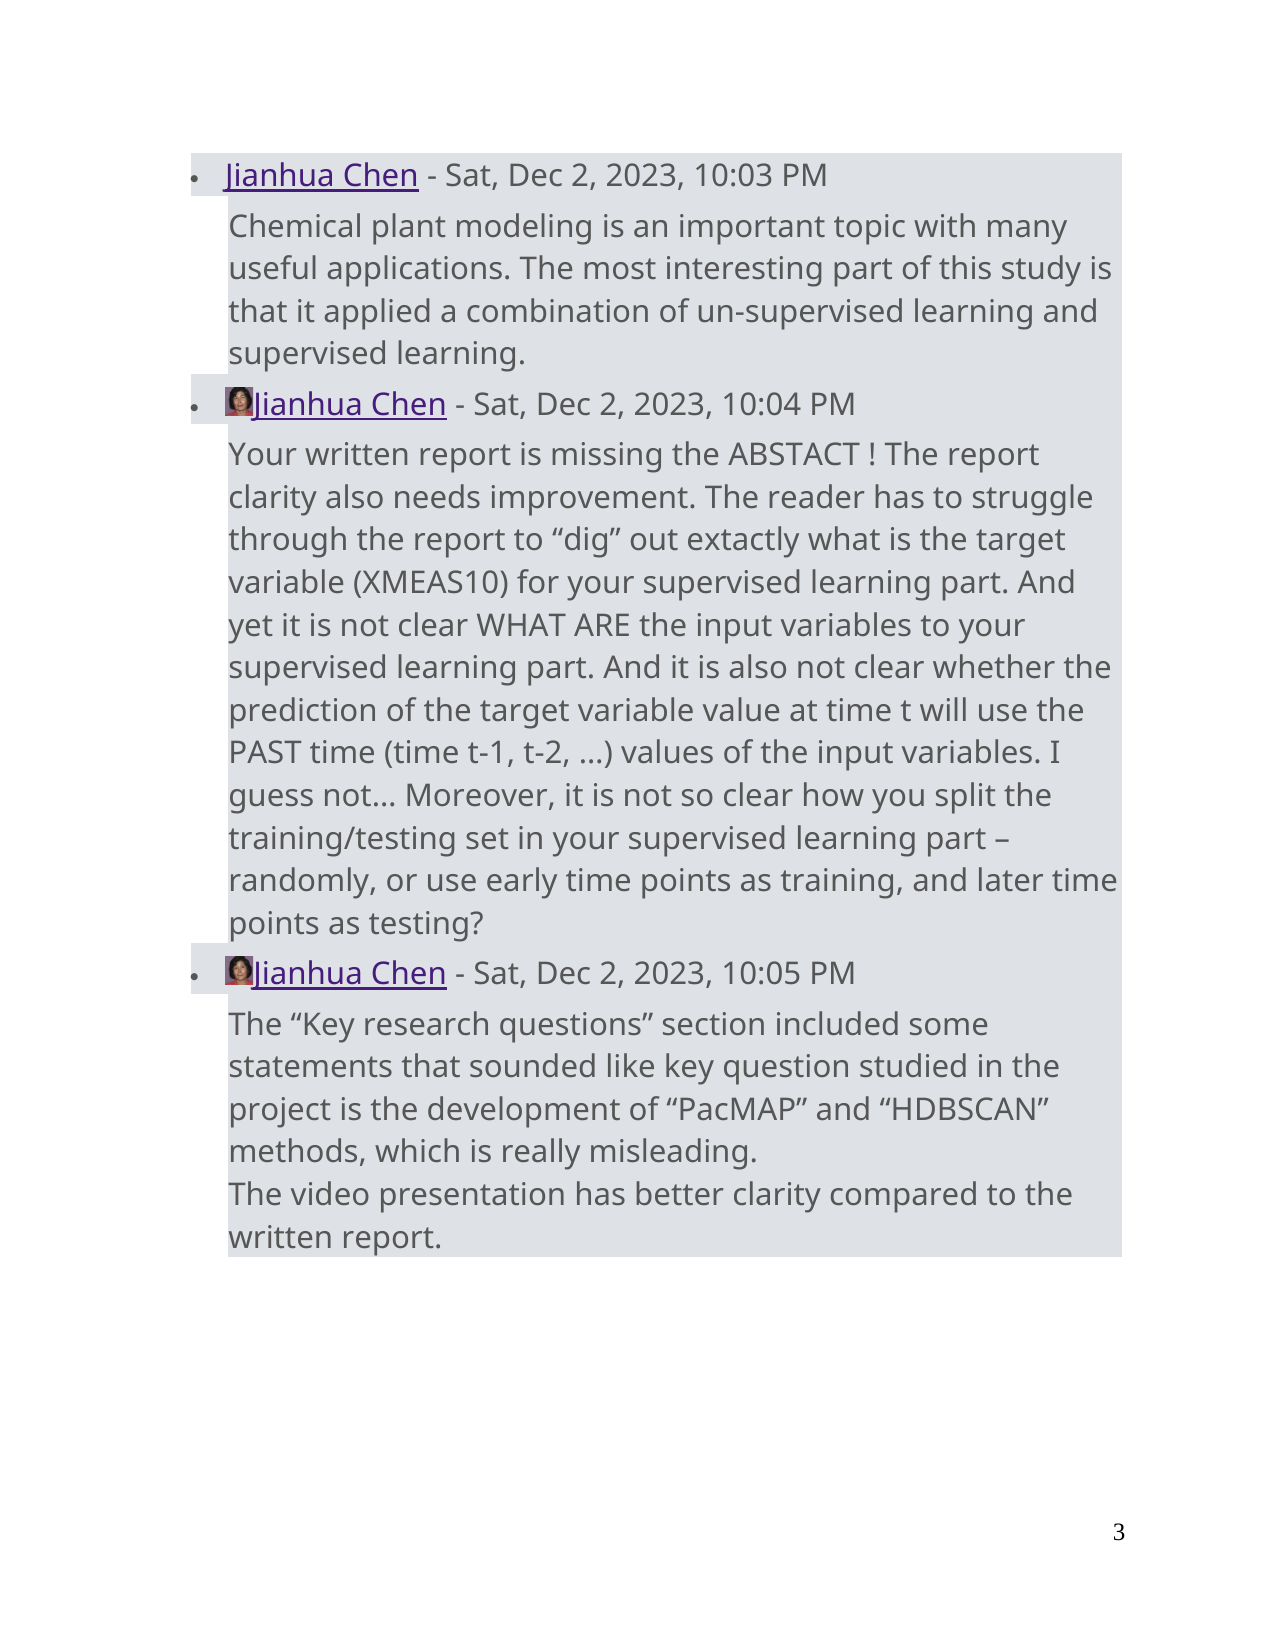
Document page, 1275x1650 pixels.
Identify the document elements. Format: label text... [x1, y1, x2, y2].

text The “Key research questions” section included some statements that sounded like key question studied in the project is the development of “PacMAP” and “HDBSCAN” methods, which is really misleading. The video presentation has better clarity compared to the written report. [228, 1002, 1122, 1257]
picture [225, 387, 254, 416]
text Your written report is missing the ABSTACT ! The report clarity also needs improvement. The reader has to struggle through the report to “dig” out extactly what is the target variable (XMEAS10) for your supervised learning part. And yet it is not clear WHAT ARE the input variables to your supervised learning part. And it is also not clear whether the prediction of the target variable value at time t will use the PAST time (time t-1, t-2, …) values of the input variables. I guess not… Moreover, it is not so clear how you split the training/testing set in your supervised learning part – randomly, or use early time points as training, and later time points as testing? [228, 432, 1122, 943]
picture [225, 956, 254, 985]
list Jianhua Chen - Sat, Dec 2, 2023, 10:03 PM [191, 153, 1122, 196]
text Chemical plant modeling is an important topic with many useful applications. The most interesting part of this study is that it applied a combination of un-supervised learning and supervised learning. [228, 203, 1122, 374]
list Jianhua Chen - Sat, Dec 2, 2023, 10:04 PM [191, 382, 1122, 424]
list Jianhua Chen - Sat, Dec 2, 2023, 10:05 PM [191, 951, 1122, 994]
